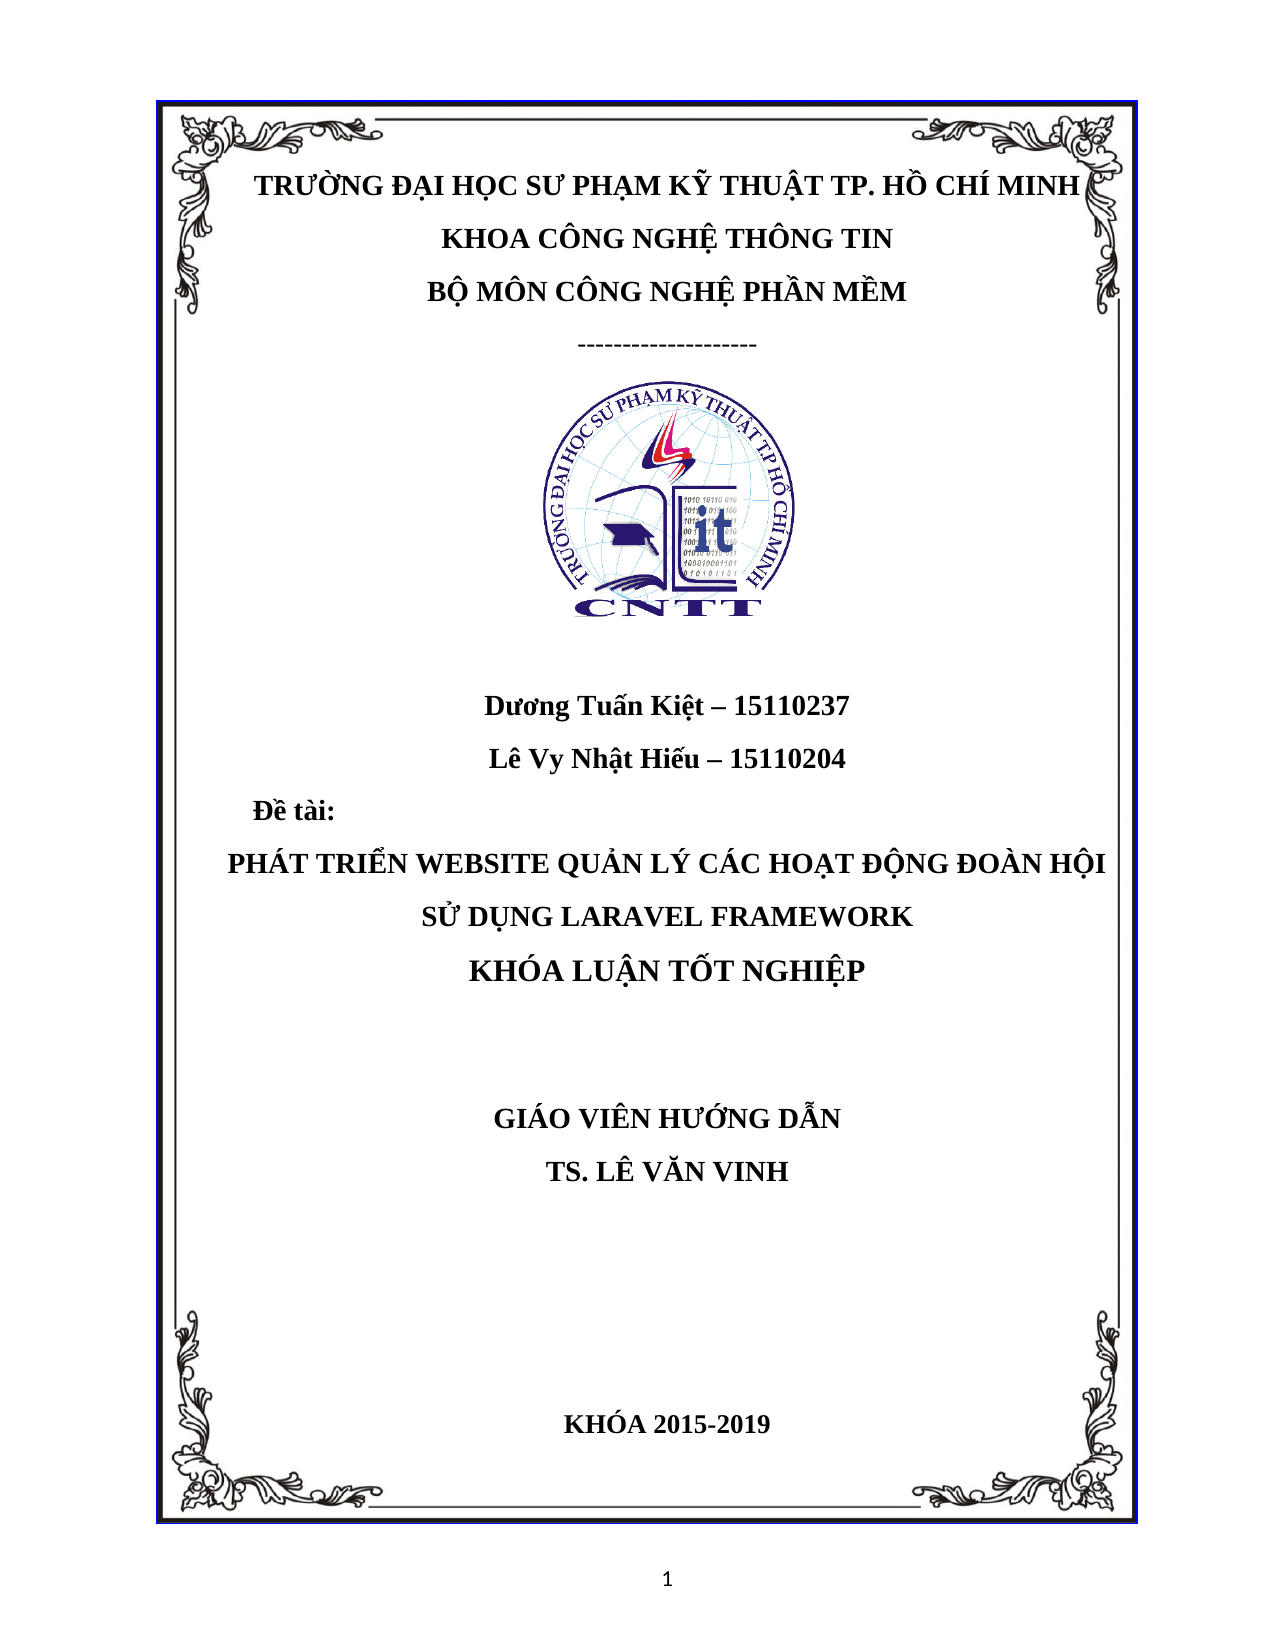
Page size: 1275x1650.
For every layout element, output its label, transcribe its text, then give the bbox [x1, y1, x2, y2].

text KHÓA LUẬN TỐT NGHIỆP [177, 952, 1157, 988]
text PHÁT TRIỂN WEBSITE QUẢN LÝ CÁC HOẠT ĐỘNG ĐOÀN HỘI [177, 846, 1157, 880]
text -------------------- [177, 327, 1157, 358]
text KHÓA 2015-2019 [177, 1408, 1157, 1439]
text TRƯỜNG ĐẠI HỌC SƯ PHẠM KỸ THUẬT TP. HỒ CHÍ MINH [177, 168, 1157, 202]
text SỬ DỤNG LARAVEL FRAMEWORK [177, 899, 1157, 933]
text Đề tài: [177, 793, 1157, 827]
text KHOA CÔNG NGHỆ THÔNG TIN [177, 221, 1157, 255]
text Dương Tuấn Kiệt – 15110237 [177, 688, 1157, 721]
text GIÁO VIÊN HƯỚNG DẪN [177, 1101, 1157, 1135]
picture [158, 102, 1136, 1523]
text BỘ MÔN CÔNG NGHỆ PHẦN MỀM [177, 274, 1157, 307]
text TS. LÊ VĂN VINH [177, 1154, 1157, 1188]
text Lê Vy Nhật Hiếu – 15110204 [177, 741, 1157, 774]
